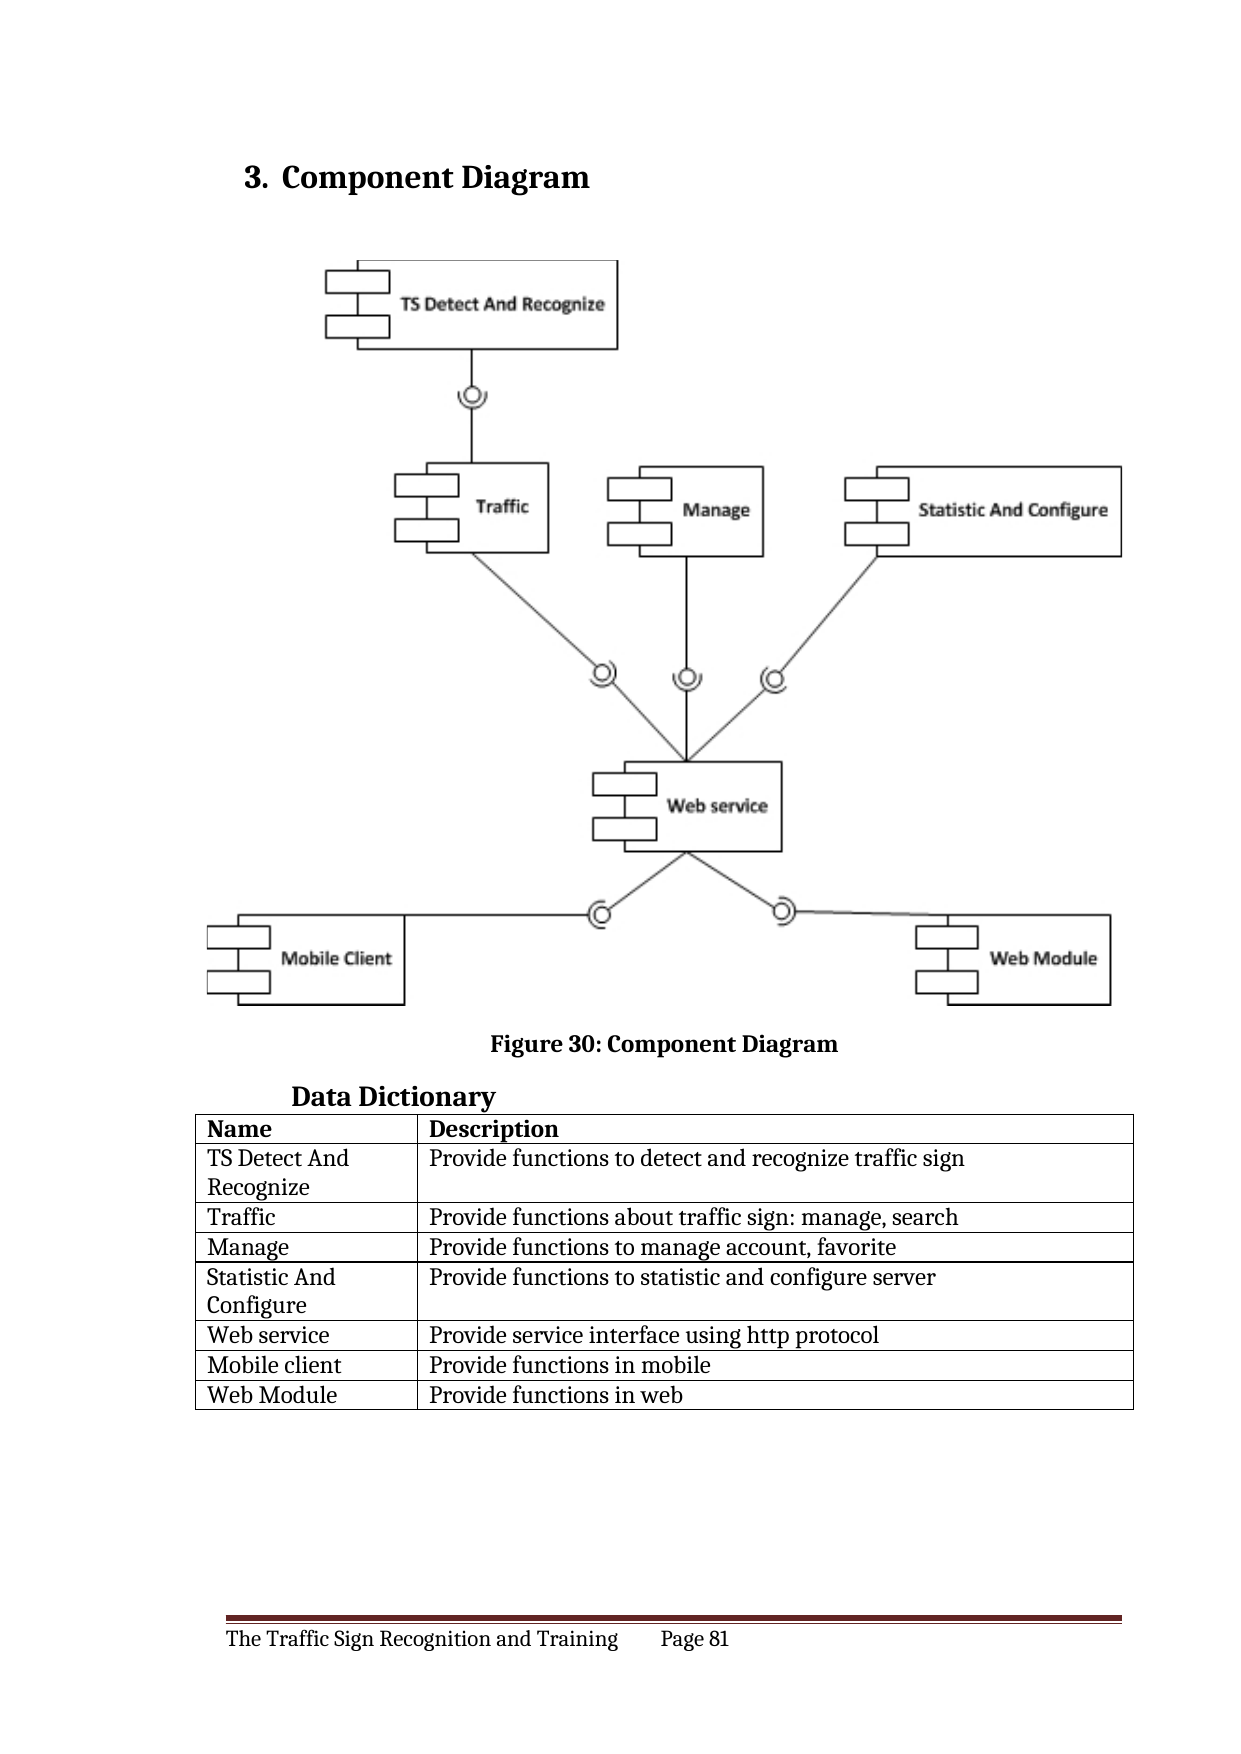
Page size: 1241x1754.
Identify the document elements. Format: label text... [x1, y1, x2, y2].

table_header Name [196, 1115, 417, 1143]
table_cell Provide functions in mobile [418, 1351, 1133, 1379]
table_cell Provide functions in web [418, 1381, 1133, 1409]
table_cell Provide functions to statistic and configure server [418, 1263, 1133, 1320]
table_cell Provide service interface using http protocol [418, 1321, 1133, 1350]
table_cell Traffic [196, 1203, 417, 1232]
table_cell Manage [196, 1233, 417, 1261]
table_cell Mobile client [196, 1351, 417, 1379]
table_header Description [418, 1115, 1133, 1143]
table_cell Provide functions to detect and recognize traffic sign [418, 1144, 1133, 1202]
table_cell Provide functions to manage account, favorite [418, 1233, 1133, 1261]
table_cell Web Module [196, 1381, 417, 1409]
table_cell Statistic And Configure [196, 1263, 417, 1320]
table_cell TS Detect And Recognize [196, 1144, 417, 1202]
subtitle Component Diagram [244, 158, 1122, 196]
table_cell Web service [196, 1321, 417, 1350]
text Data Dictionary [291, 1080, 1122, 1113]
table_cell Provide functions about traffic sign: manage, search [418, 1203, 1133, 1232]
text Figure 30: Component Diagram [207, 1030, 1122, 1059]
picture [206, 260, 1123, 1006]
